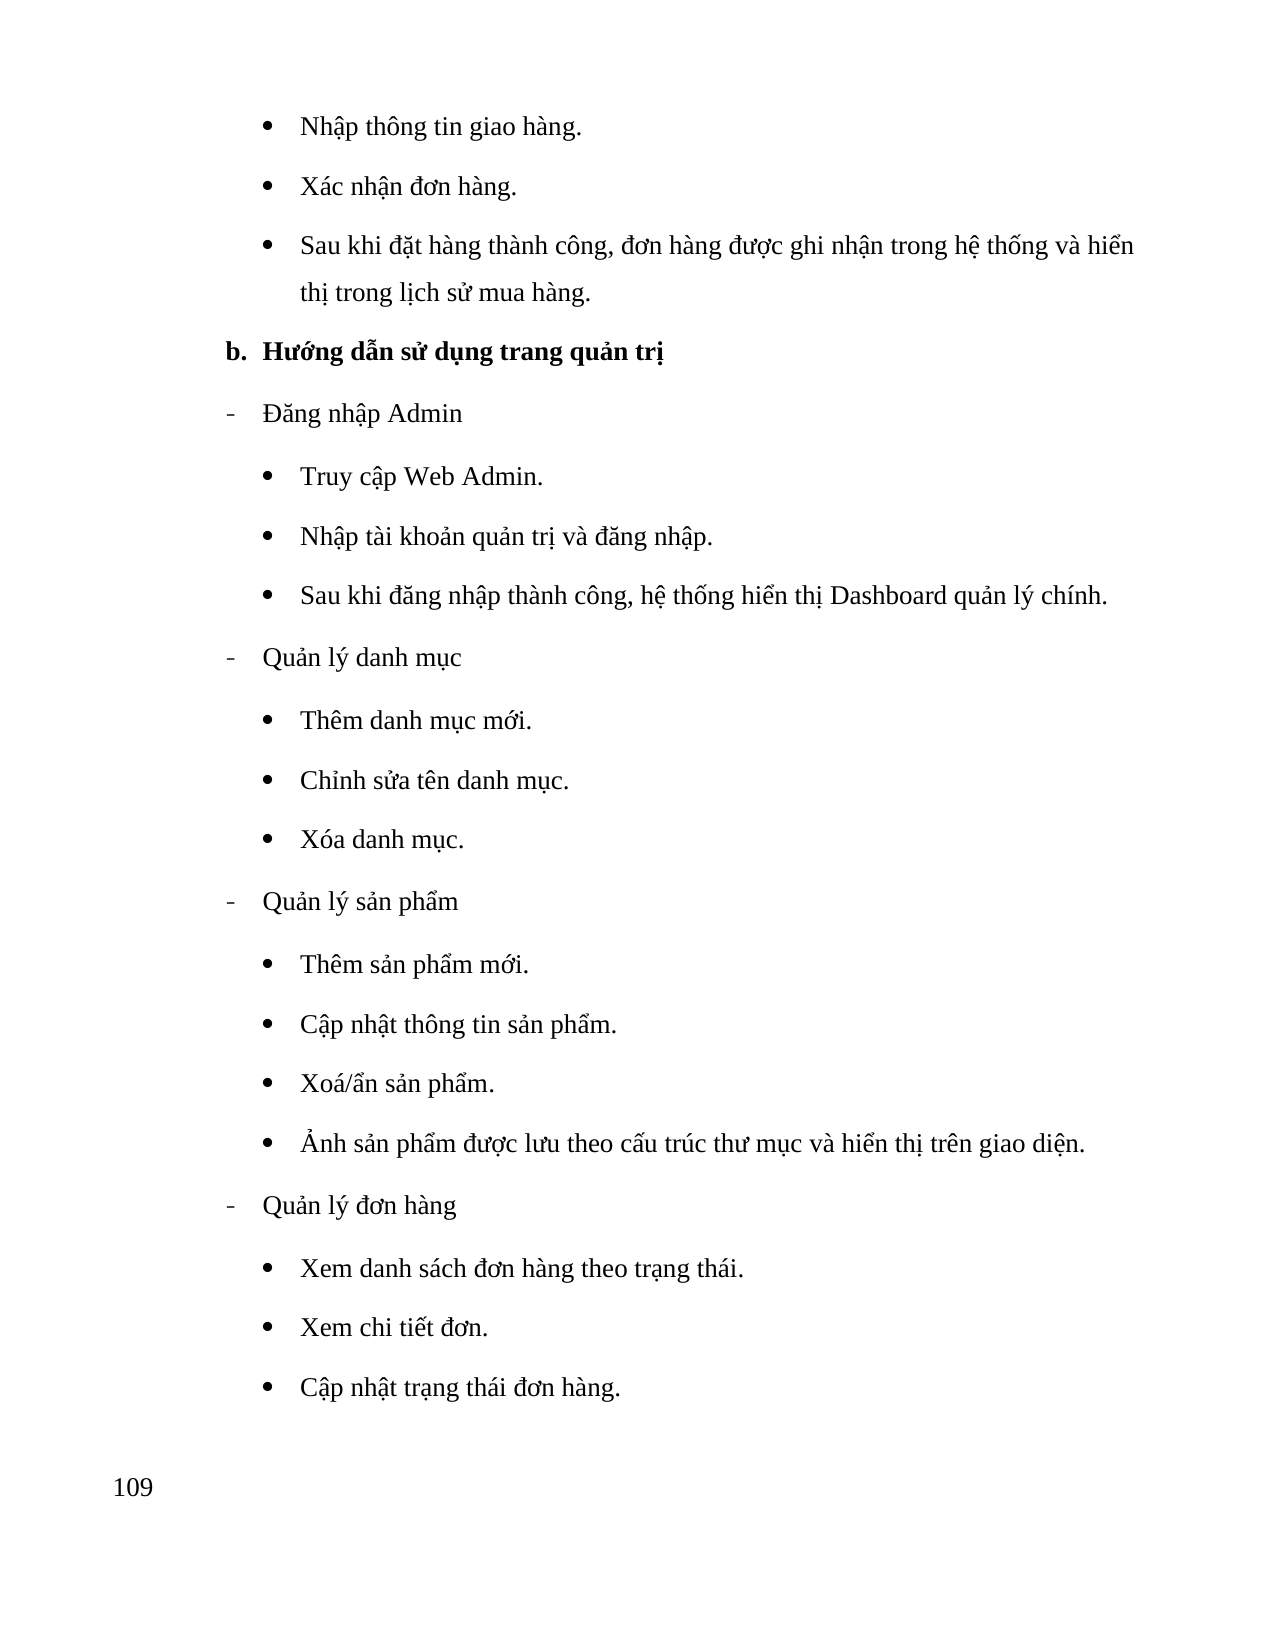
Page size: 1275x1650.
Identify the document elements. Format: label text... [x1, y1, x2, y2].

list Xoá/ẩn sản phẩm. [263, 1067, 1162, 1099]
list Ảnh sản phẩm được lưu theo cấu trúc thư mục và hiển thị trên giao diện. [263, 1127, 1162, 1158]
list Đăng nhập Admin [225, 394, 1162, 430]
list Thêm danh mục mới. [263, 704, 1162, 736]
list Cập nhật trạng thái đơn hàng. [263, 1371, 1162, 1402]
list Nhập tài khoản quản trị và đăng nhập. [263, 520, 1162, 551]
list Xóa danh mục. [263, 823, 1162, 854]
list Chỉnh sửa tên danh mục. [263, 764, 1162, 795]
list Quản lý sản phẩm [225, 883, 1162, 918]
list Xem danh sách đơn hàng theo trạng thái. [263, 1252, 1162, 1283]
list Quản lý danh mục [225, 638, 1162, 674]
list Sau khi đặt hàng thành công, đơn hàng được ghi nhận trong hệ thống và hiển thị trong lịch sử mua hàng. [263, 229, 1162, 307]
list Truy cập Web Admin. [263, 460, 1162, 492]
list Nhập thông tin giao hàng. [263, 110, 1162, 142]
list Cập nhật thông tin sản phẩm. [263, 1008, 1162, 1039]
list Quản lý đơn hàng [225, 1186, 1162, 1222]
list Xác nhận đơn hàng. [263, 170, 1162, 201]
list Thêm sản phẩm mới. [263, 949, 1162, 980]
list Hướng dẫn sử dụng trang quản trị [225, 335, 1162, 366]
list Xem chi tiết đơn. [263, 1312, 1162, 1343]
list Sau khi đăng nhập thành công, hệ thống hiển thị Dashboard quản lý chính. [263, 579, 1162, 610]
